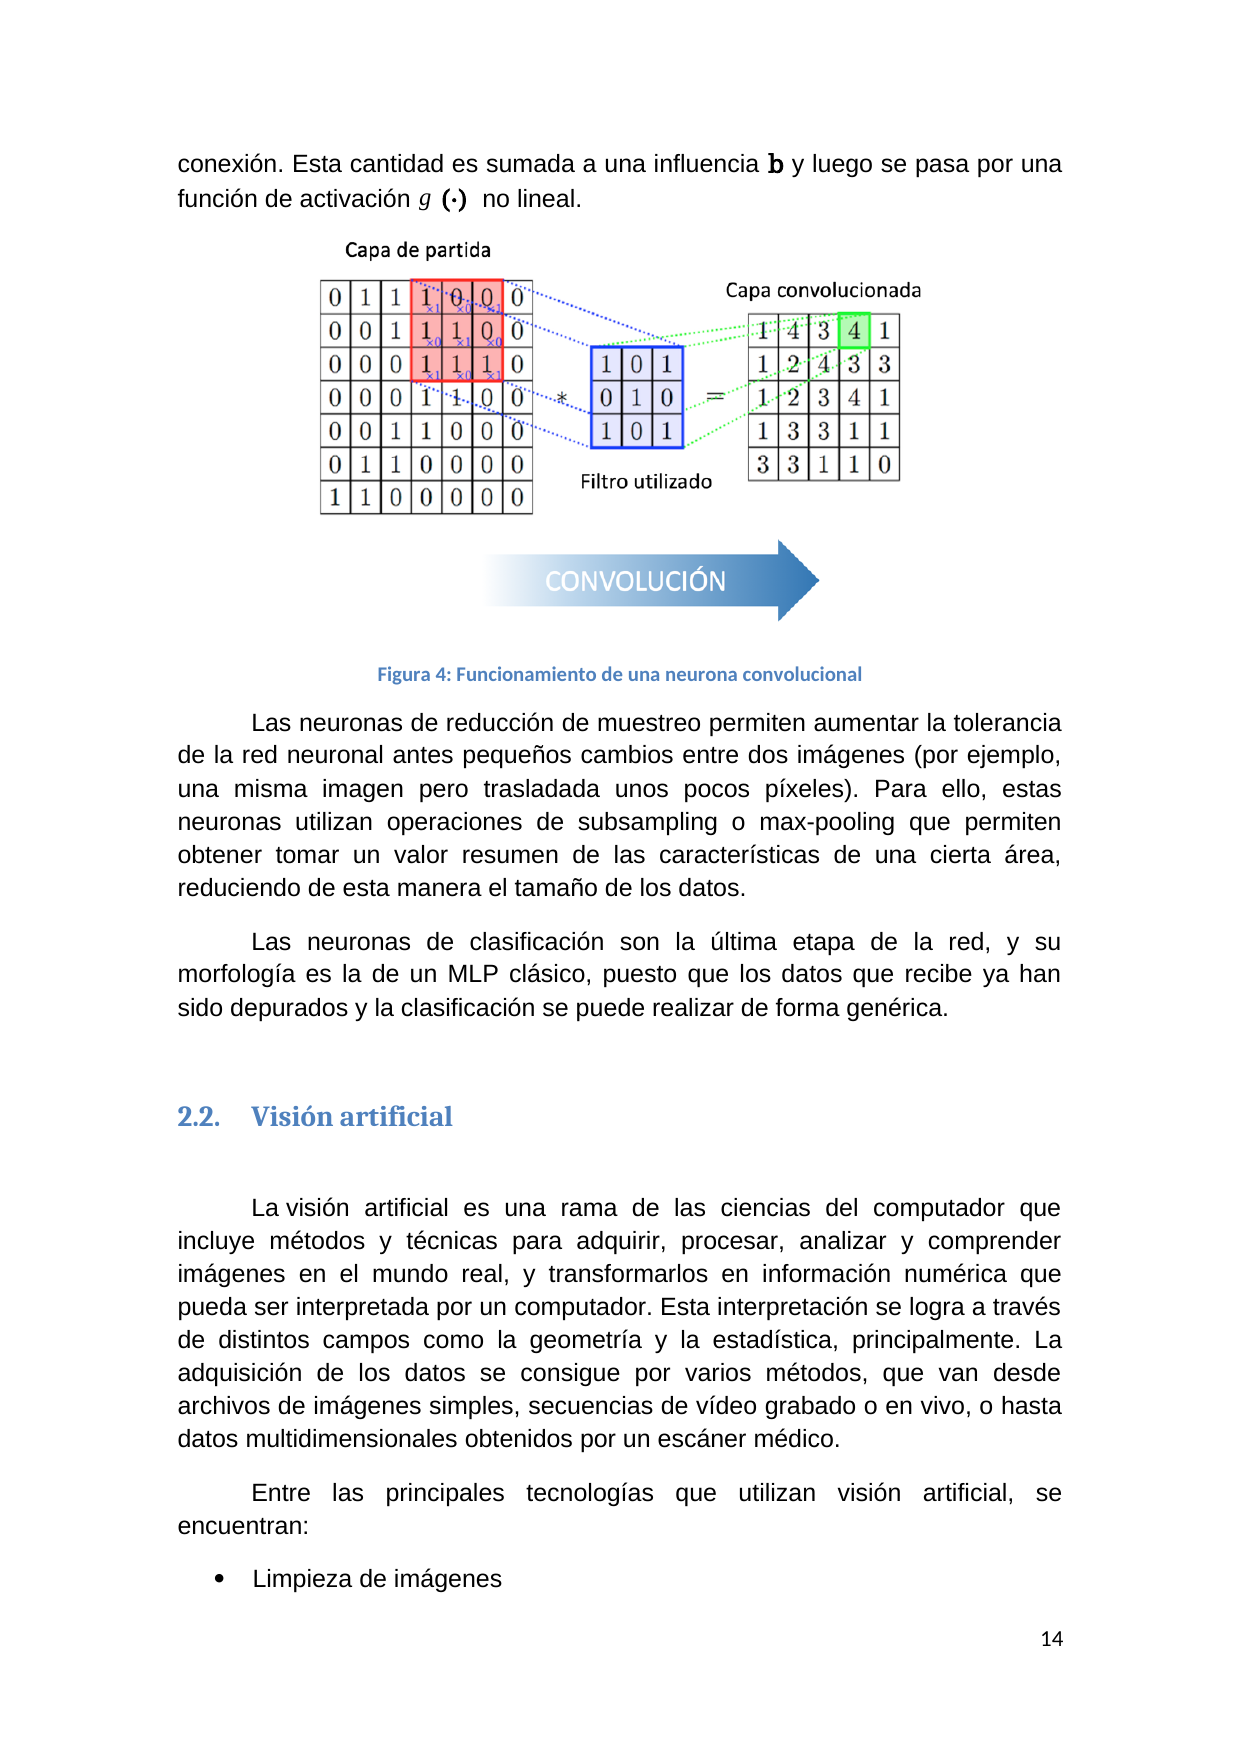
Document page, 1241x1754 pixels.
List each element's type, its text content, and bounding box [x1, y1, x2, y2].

text Las neuronas de clasificación son la última etapa de la red, y su morfología es la de un MLP clásico, puesto que los datos que recibe ya han sido depurados y la clasificación se puede realizar de forma genérica. [177, 926, 1063, 1021]
text Entre las principales tecnologías que utilizan visión artificial, se encuentran: [177, 1478, 1063, 1539]
list Limpieza de imágenes [215, 1564, 1063, 1593]
subtitle Visión artificial [177, 1100, 1063, 1134]
text La visión artificial es una rama de las ciencias del computador que incluye métodos y técnicas para adquirir, procesar, analizar y comprender imágenes en el mundo real, y transformarlos en información numérica que pueda ser interpretada por un computador. Esta interpretación se logra a través de distintos campos como la geometría y la estadística, principalmente. La adquisición de los datos se consigue por varios métodos, que van desde archivos de imágenes simples, secuencias de vídeo grabado o en vivo, o hasta datos multidimensionales obtenidos por un escáner médico. [177, 1193, 1063, 1452]
text Figura 4: Funcionamiento de una neurona convolucional [177, 661, 1063, 687]
picture [308, 237, 932, 637]
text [177, 148, 1063, 212]
text Las neuronas de reducción de muestreo permiten aumentar la tolerancia de la red neuronal antes pequeños cambios entre dos imágenes (por ejemplo, una misma imagen pero trasladada unos pocos píxeles). Para ello, estas neuronas utilizan operaciones de subsampling o max-pooling que permiten obtener tomar un valor resumen de las características de una cierta área, reduciendo de esta manera el tamaño de los datos. [177, 707, 1063, 901]
